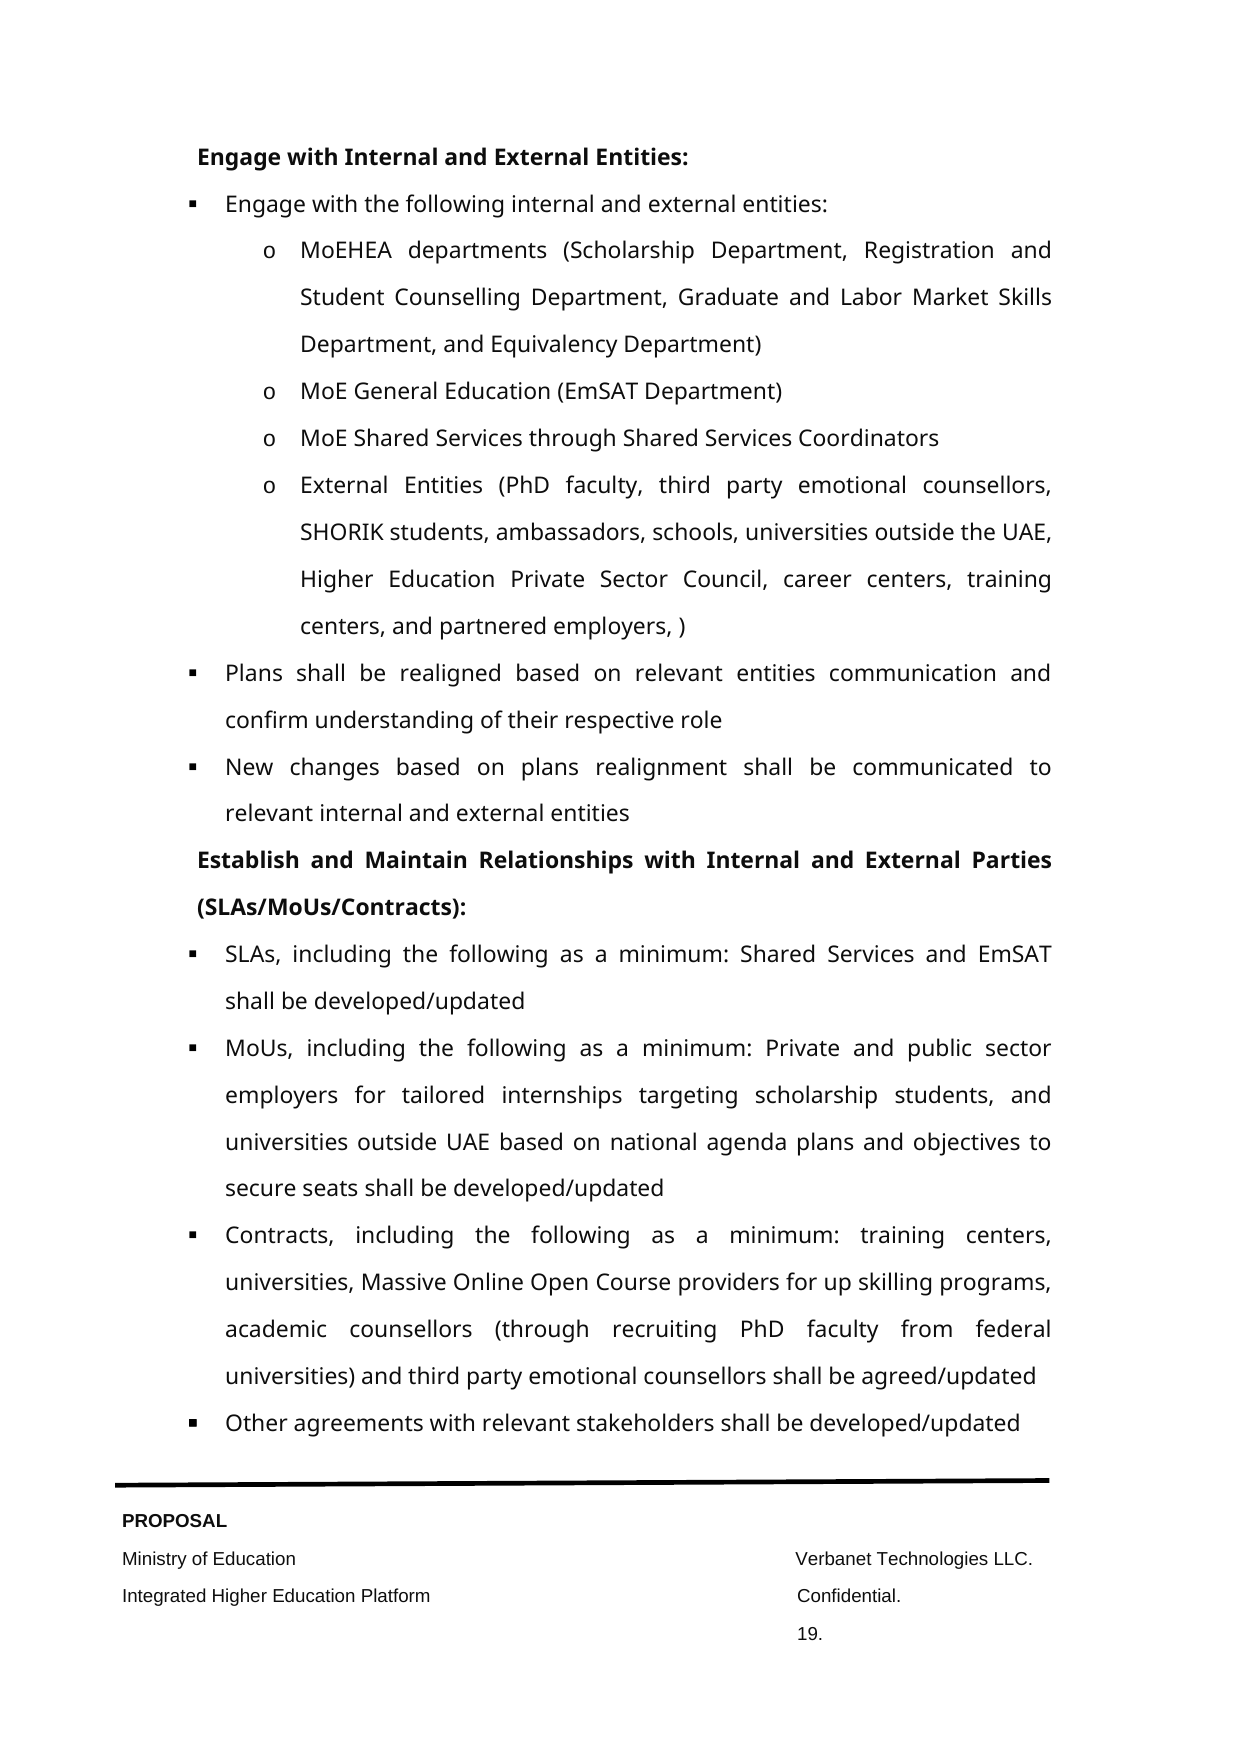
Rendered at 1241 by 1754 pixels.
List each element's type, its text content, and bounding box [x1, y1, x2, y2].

list SLAs, including the following as a minimum: Shared Services and EmSAT shall be developed/updated [187, 938, 1053, 1016]
list MoEHEA departments (Scholarship Department, Registration and Student Counselling Department, Graduate and Labor Market Skills Department, and Equivalency Department) [262, 234, 1053, 359]
list MoE General Education (EmSAT Department) [262, 375, 1053, 406]
list Plans shall be realigned based on relevant entities communication and confirm understanding of their respective role [187, 657, 1053, 735]
list MoUs, including the following as a minimum: Private and public sector employers for tailored internships targeting scholarship students, and universities outside UAE based on national agenda plans and objectives to secure seats shall be developed/updated [187, 1032, 1053, 1203]
list Other agreements with relevant stakeholders shall be developed/updated [187, 1407, 1053, 1438]
list Engage with Internal and External Entities: [197, 141, 1053, 172]
list External Entities (PhD faculty, third party emotional counsellors, SHORIK students, ambassadors, schools, universities outside the UAE, Higher Education Private Sector Council, career centers, training centers, and partnered employers, ) [262, 469, 1053, 641]
list Engage with the following internal and external entities: [187, 187, 1053, 219]
list MoE Shared Services through Shared Services Coordinators [262, 422, 1053, 453]
list New changes based on plans realignment shall be communicated to relevant internal and external entities [187, 750, 1053, 828]
list Establish and Maintain Relationships with Internal and External Parties (SLAs/MoUs/Contracts): [197, 844, 1053, 922]
list Contracts, including the following as a minimum: training centers, universities, Massive Online Open Course providers for up skilling programs, academic counsellors (through recruiting PhD faculty from federal universities) and third party emotional counsellors shall be agreed/updated [187, 1219, 1053, 1391]
